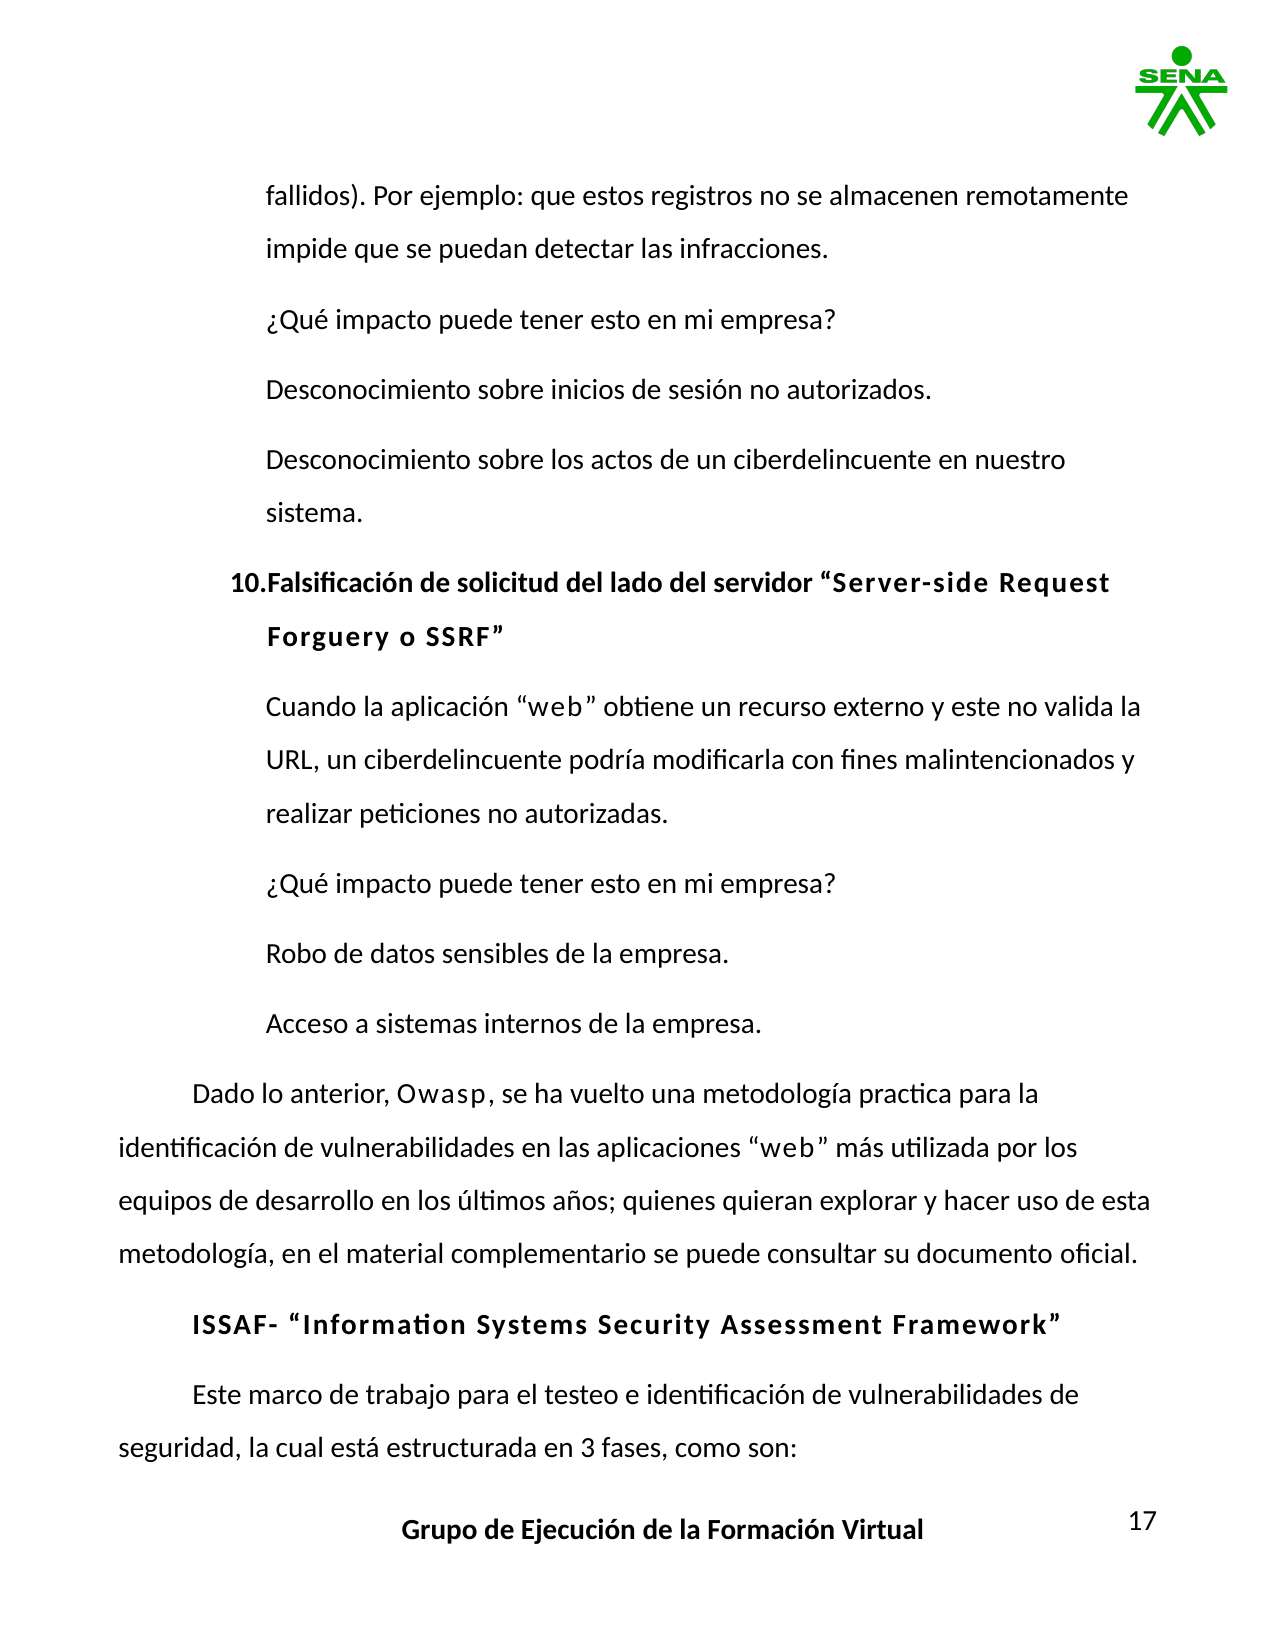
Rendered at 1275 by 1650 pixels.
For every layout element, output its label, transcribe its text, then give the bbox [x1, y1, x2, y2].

text Desconocimiento sobre inicios de sesión no autorizados. [266, 371, 1157, 406]
text Cuando la aplicación “web” obtiene un recurso externo y este no valida la URL, un ciberdelincuente podría modificarla con fines malintencionados y realizar peticiones no autorizadas. [266, 688, 1157, 831]
list Falsificación de solicitud del lado del servidor “Server-side Request Forguery o SSRF” [229, 564, 1157, 653]
text ¿Qué impacto puede tener esto en mi empresa? [266, 865, 1157, 901]
text ISSAF- “Information Systems Security Assessment Framework” [118, 1306, 1157, 1341]
text Desconocimiento sobre los actos de un ciberdelincuente en nuestro sistema. [266, 441, 1157, 530]
picture [1135, 46, 1228, 136]
text Robo de datos sensibles de la empresa. [266, 935, 1157, 971]
text Acceso a sistemas internos de la empresa. [266, 1005, 1157, 1041]
text Dado lo anterior, Owasp, se ha vuelto una metodología practica para la identificación de vulnerabilidades en las aplicaciones “web” más utilizada por los equipos de desarrollo en los últimos años; quienes quieran explorar y hacer uso de esta metodología, en el material complementario se puede consultar su documento oficial. [118, 1075, 1157, 1271]
text ¿Qué impacto puede tener esto en mi empresa? [266, 301, 1157, 336]
text Este marco de trabajo para el testeo e identificación de vulnerabilidades de seguridad, la cual está estructurada en 3 fases, como son: [118, 1376, 1157, 1465]
